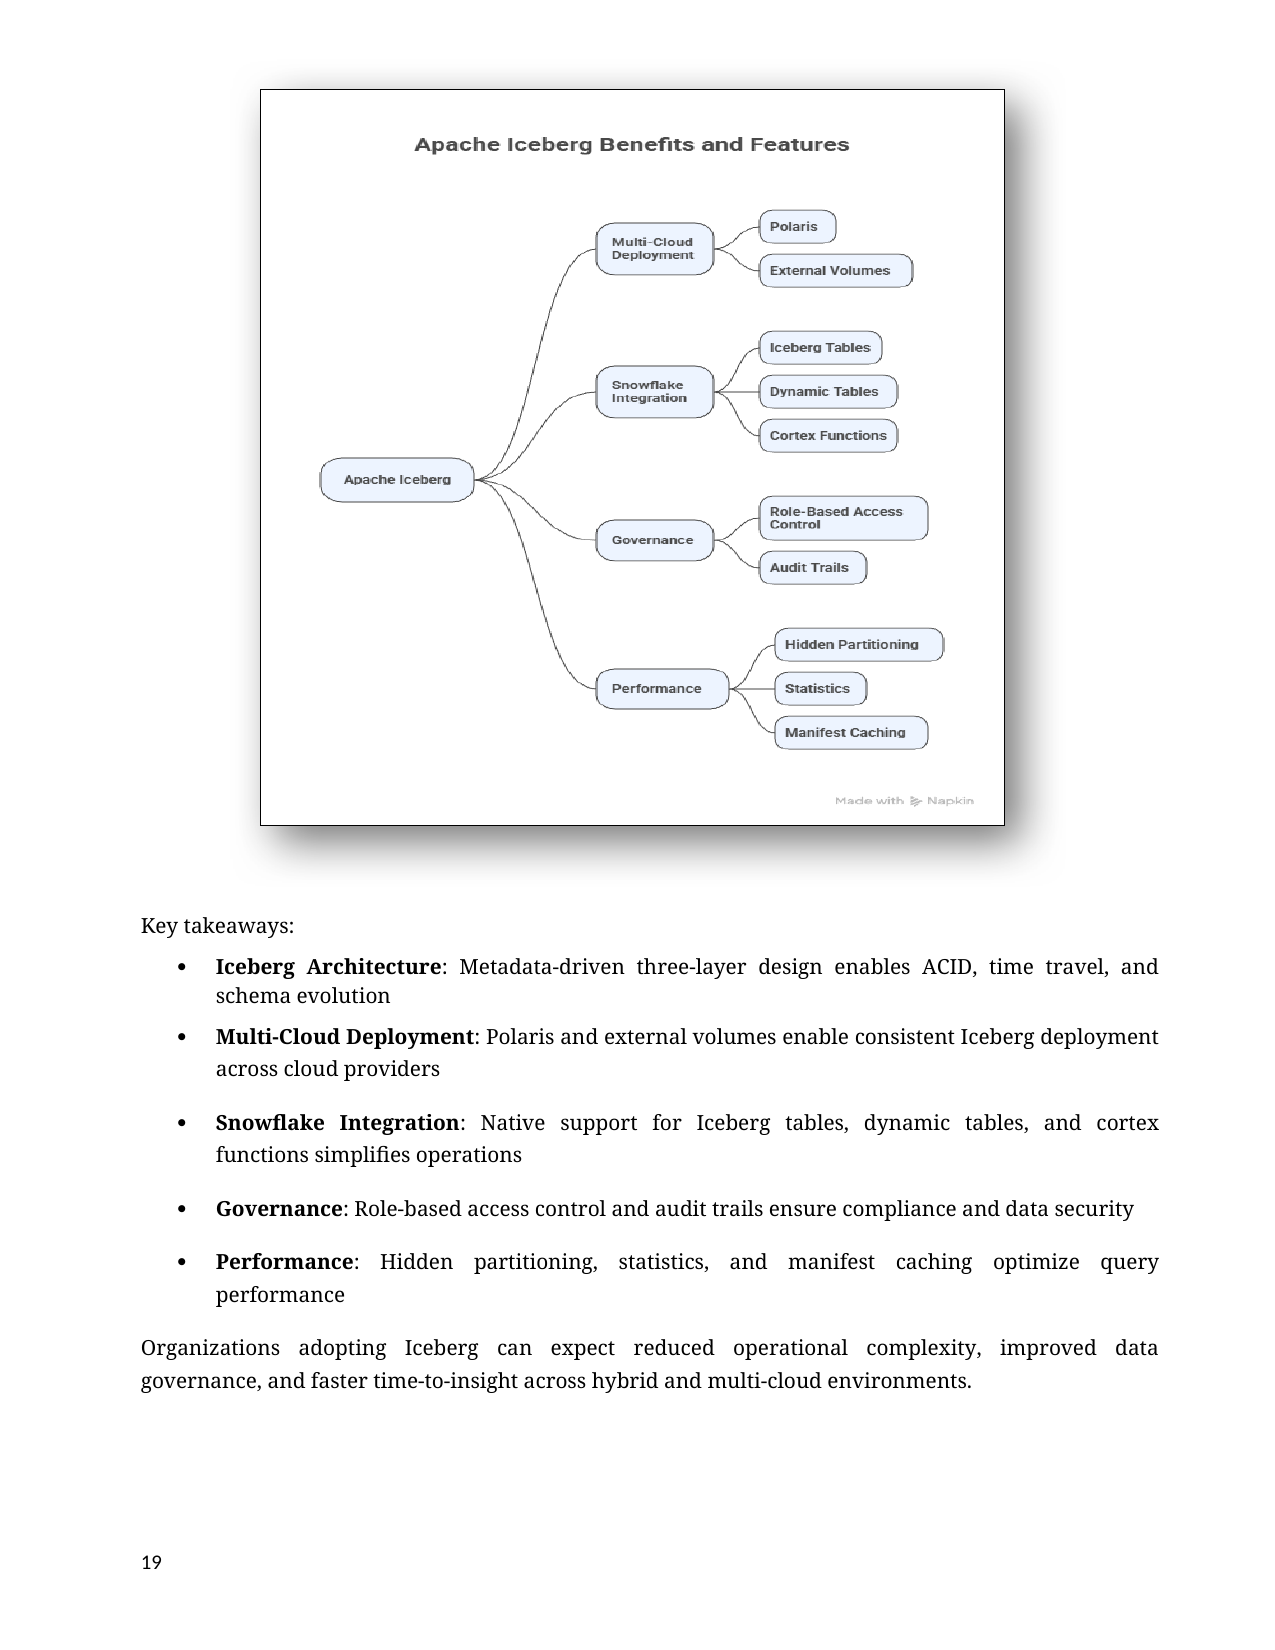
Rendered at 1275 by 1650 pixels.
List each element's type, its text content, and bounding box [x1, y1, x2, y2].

list Snowflake Integration: Native support for Iceberg tables, dynamic tables, and cortex functions simplifies operations [178, 1108, 1159, 1169]
text Organizations adopting Iceberg can expect reduced operational complexity, improved data governance, and faster time-to-insight across hybrid and multi-cloud environments. [141, 1333, 1159, 1394]
list Governance: Role-based access control and audit trails ensure compliance and data security [178, 1194, 1159, 1222]
picture [261, 90, 1004, 825]
list Multi-Cloud Deployment: Polaris and external volumes enable consistent Iceberg deployment across cloud providers [178, 1022, 1159, 1083]
list Iceberg Architecture: Metadata-driven three-layer design enables ACID, time travel, and schema evolution [178, 952, 1159, 1009]
text Key takeaways: [141, 911, 1159, 940]
list Performance: Hidden partitioning, statistics, and manifest caching optimize query performance [178, 1247, 1159, 1308]
